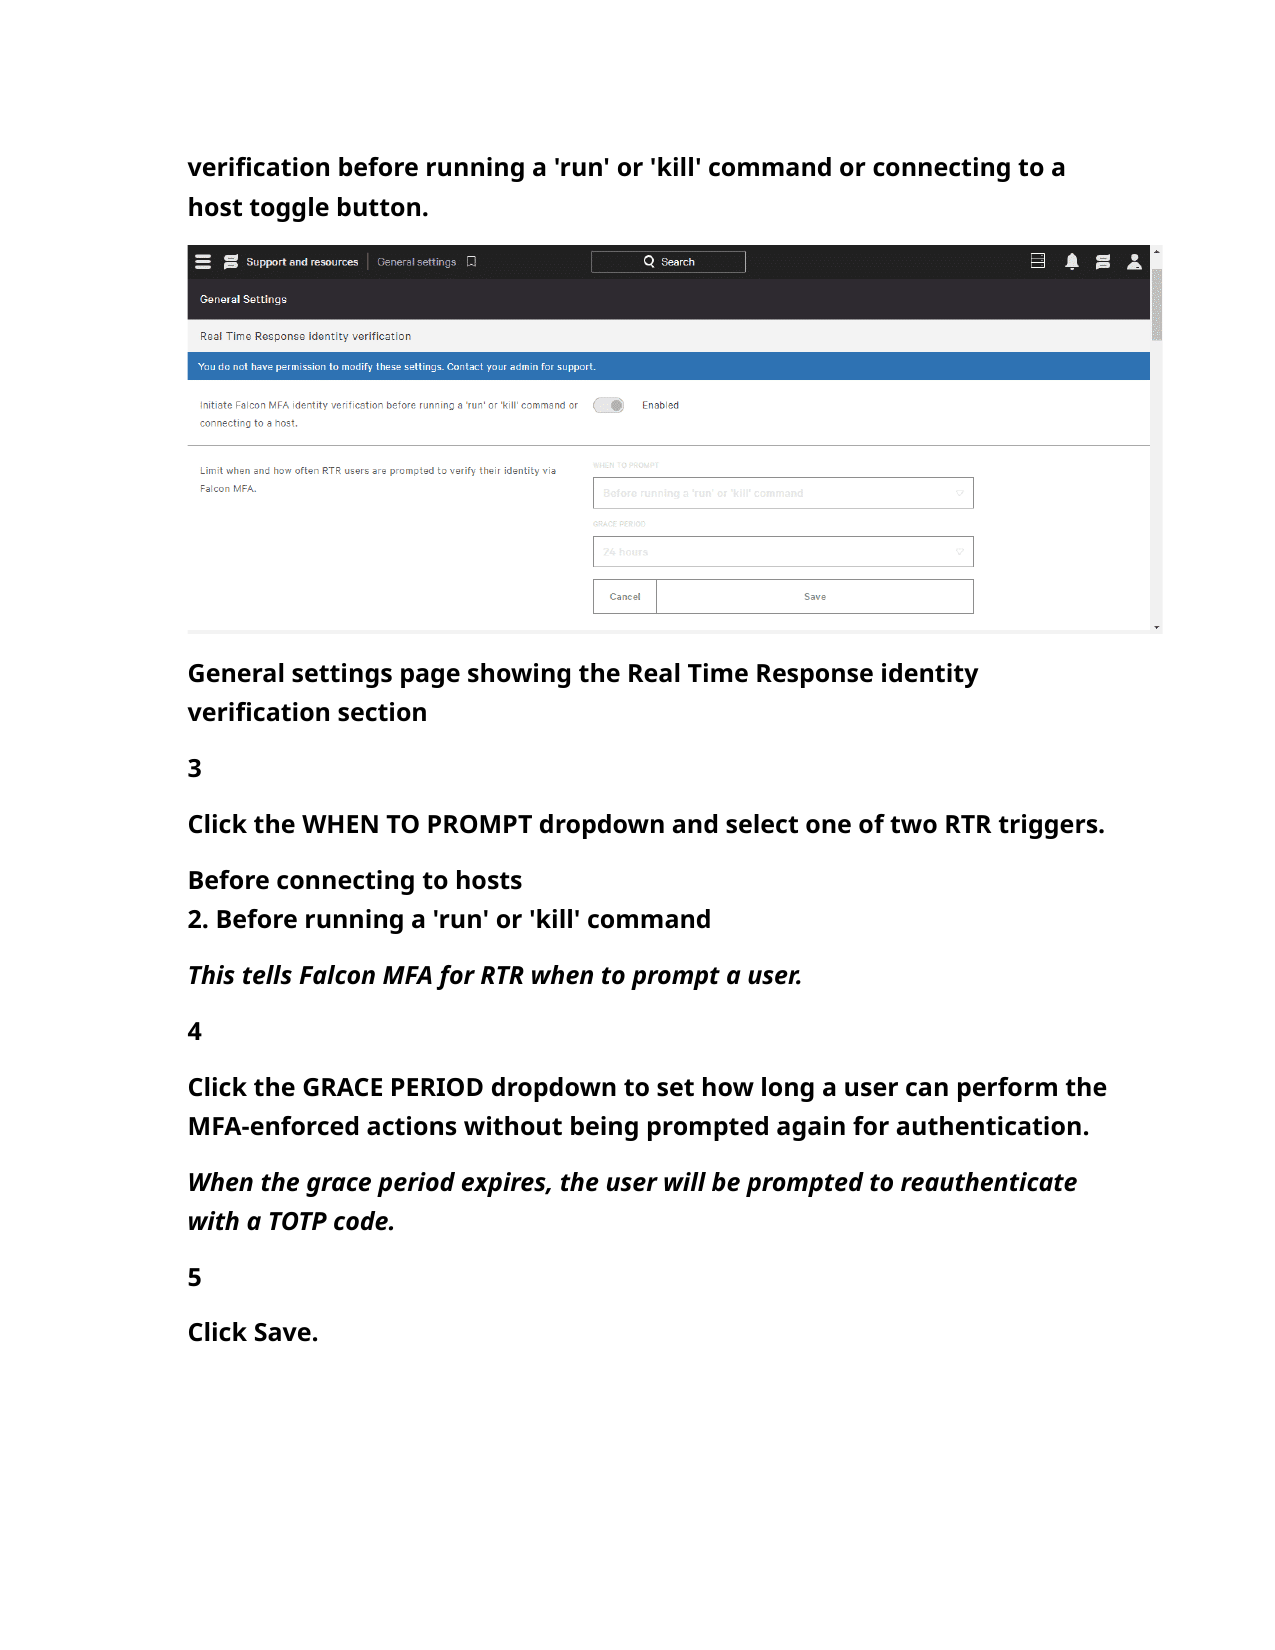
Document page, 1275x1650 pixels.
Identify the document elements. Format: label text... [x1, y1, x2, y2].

text Click the GRACE PERIOD dropdown to set how long a user can perform the MFA-enforced actions without being prompted again for authentication. [187, 1069, 1125, 1142]
text 5 [187, 1259, 1125, 1293]
text General settings page showing the Real Time Response identity verification section [187, 656, 1125, 729]
text When the grace period expires, the user will be prompted to reauthenticate with a TOTP code. [187, 1164, 1125, 1237]
text This tells Falcon MFA for RTR when to prompt a user. [187, 957, 1125, 992]
text 4 [187, 1013, 1125, 1047]
text 3 [187, 751, 1125, 785]
picture [187, 245, 1163, 634]
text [187, 150, 1125, 223]
text Click the WHEN TO PROMPT dropdown and select one of two RTR triggers. [187, 807, 1125, 841]
text Click Save. [187, 1315, 1125, 1349]
text Before connecting to hosts 2. Before running a 'run' or 'kill' command [187, 862, 1125, 936]
